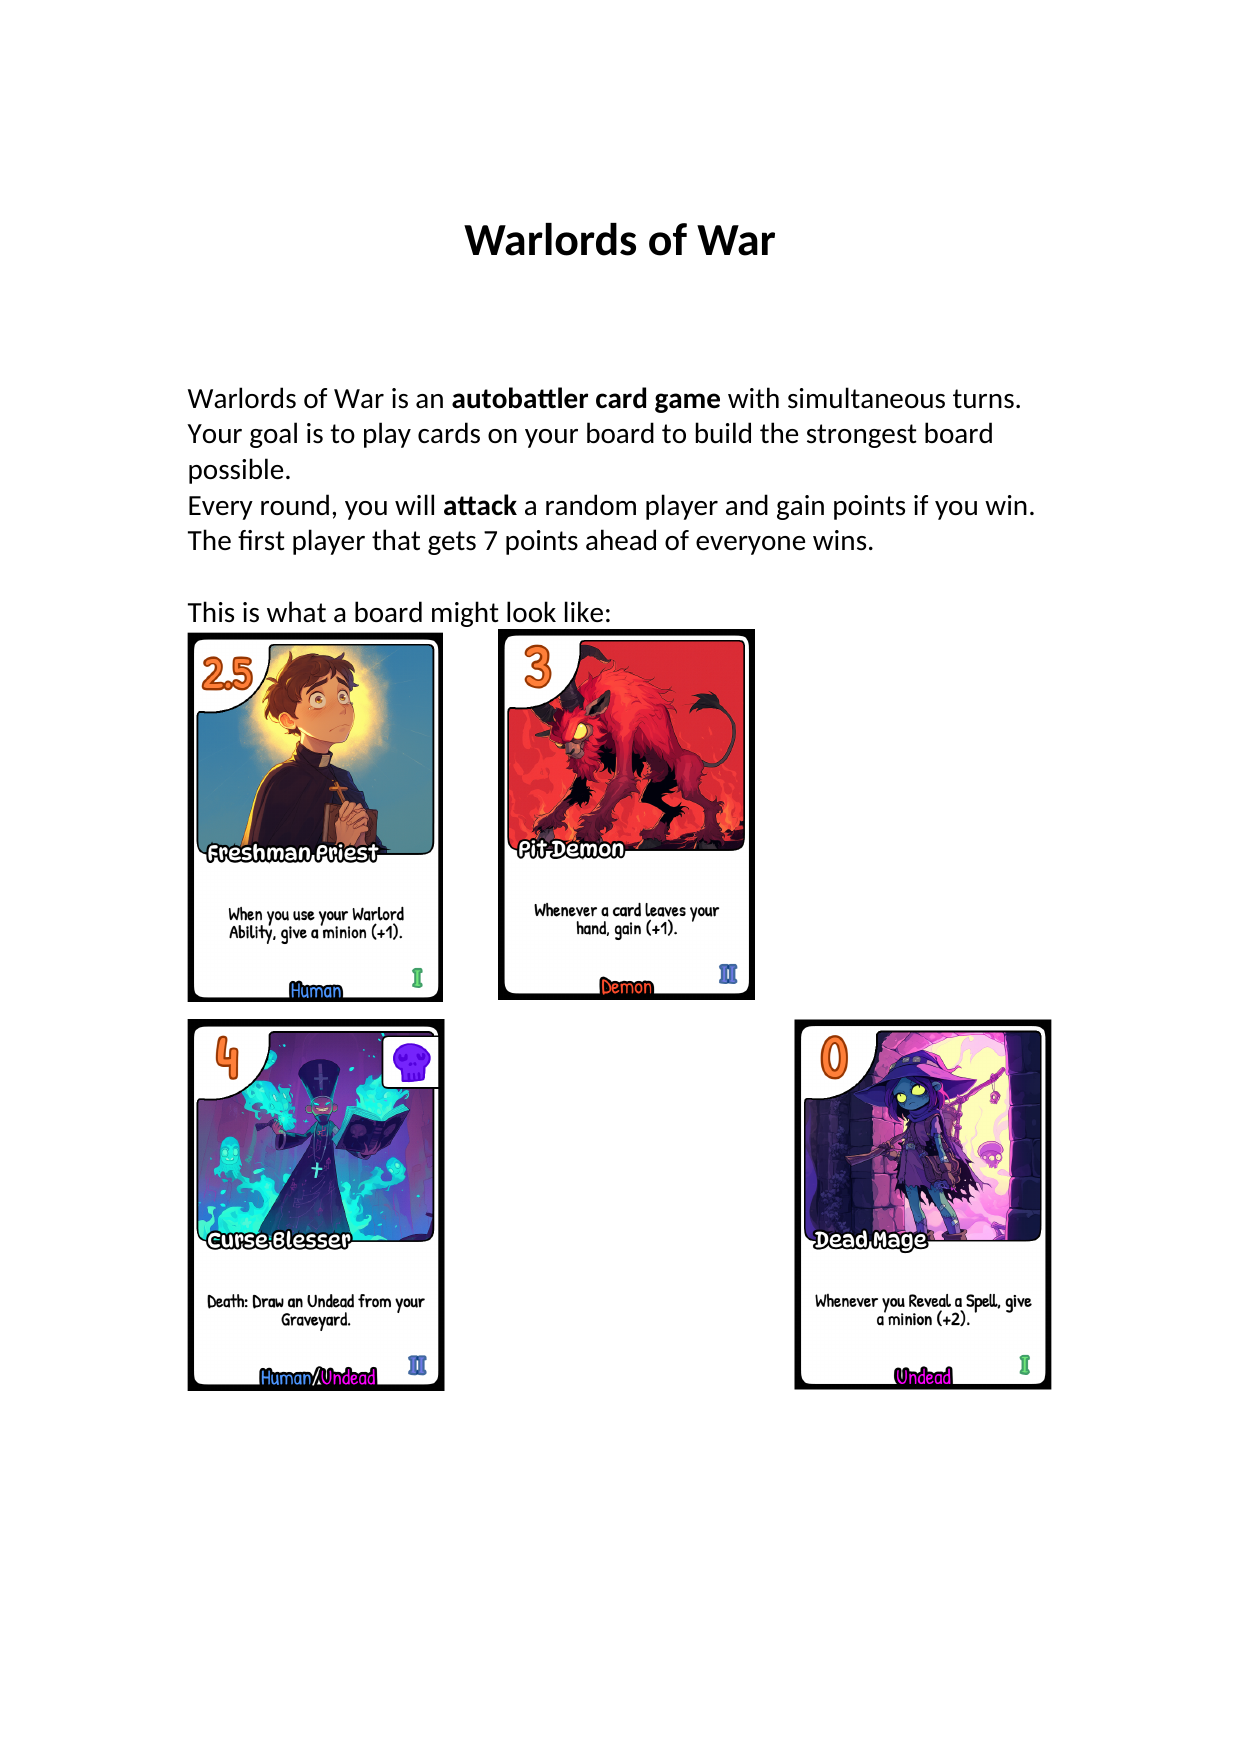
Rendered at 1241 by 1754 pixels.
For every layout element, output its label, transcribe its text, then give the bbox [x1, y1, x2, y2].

text Every round, you will attack a random player and gain points if you win. [187, 487, 1053, 522]
text The first player that gets 7 points ahead of everyone wins. [187, 522, 1053, 558]
text Your goal is to play cards on your board to build the strongest board possible. [187, 416, 1053, 487]
picture [187, 629, 1052, 1391]
subtitle Warlords of War [187, 211, 1053, 267]
text This is what a board might look like: [187, 594, 1053, 629]
text Warlords of War is an autobattler card game with simultaneous turns. [187, 380, 1053, 416]
